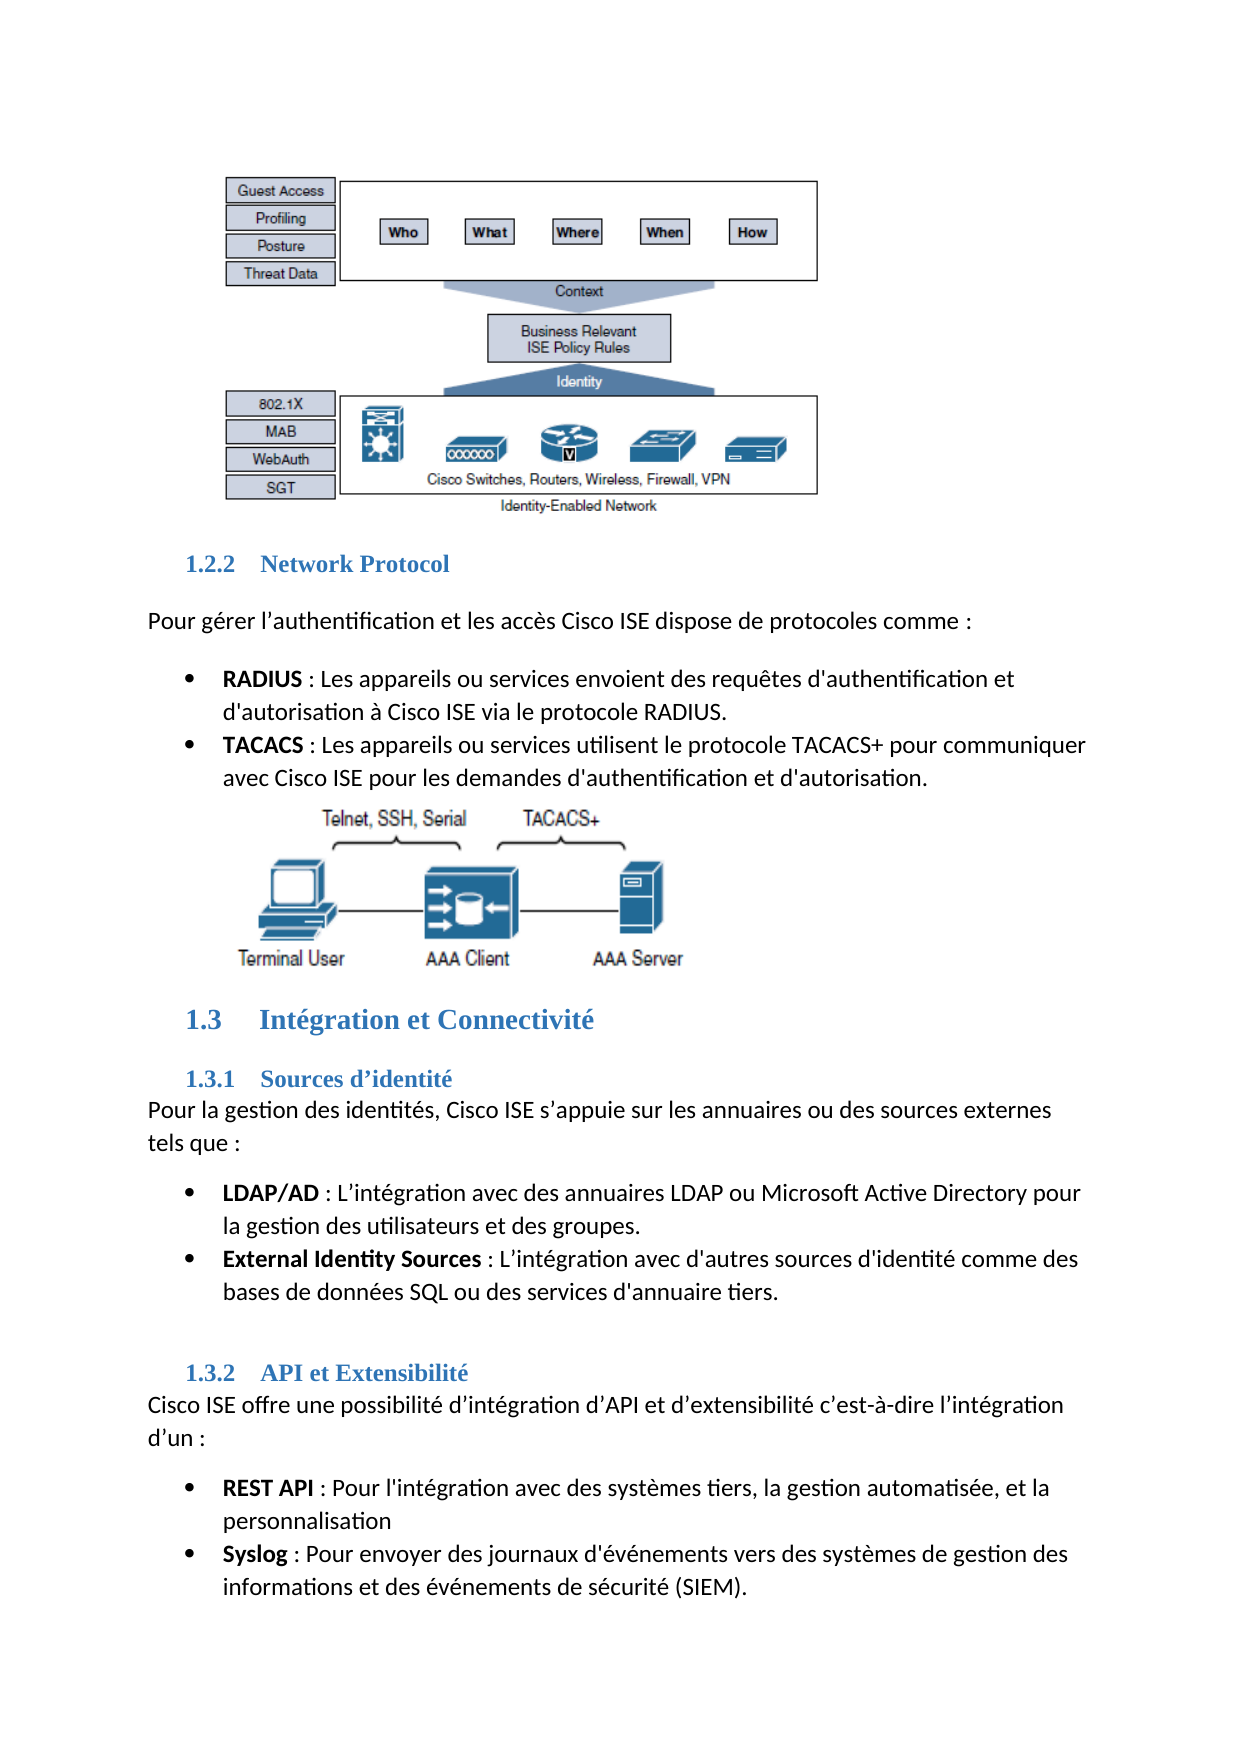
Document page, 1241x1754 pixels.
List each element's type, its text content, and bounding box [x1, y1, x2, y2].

subtitle Sources d’identité [185, 1064, 1093, 1092]
list RADIUS : Les appareils ou services envoient des requêtes d'authentification et d'autorisation à Cisco ISE via le protocole RADIUS. [185, 663, 1093, 727]
picture [222, 795, 711, 984]
picture [222, 147, 863, 521]
text Pour gérer l’authentification et les accès Cisco ISE dispose de protocoles comme : [148, 605, 1093, 636]
subtitle API et Extensibilité [185, 1358, 1093, 1387]
list Syslog : Pour envoyer des journaux d'événements vers des systèmes de gestion des informations et des événements de sécurité (SIEM). [185, 1538, 1093, 1601]
text Cisco ISE offre une possibilité d’intégration d’API et d’extensibilité c’est-à-dire l’intégration d’un : [148, 1389, 1093, 1453]
text Pour la gestion des identités, Cisco ISE s’appuie sur les annuaires ou des sources externes tels que : [148, 1095, 1093, 1158]
subtitle Network Protocol [185, 549, 1093, 578]
list TACACS : Les appareils ou services utilisent le protocole TACACS+ pour communiquer avec Cisco ISE pour les demandes d'authentification et d'autorisation. [185, 729, 1093, 792]
list External Identity Sources : L’intégration avec d'autres sources d'identité comme des bases de données SQL ou des services d'annuaire tiers. [185, 1243, 1093, 1306]
list REST API : Pour l'intégration avec des systèmes tiers, la gestion automatisée, et la personnalisation [185, 1472, 1093, 1535]
subtitle Intégration et Connectivité [185, 1002, 1093, 1036]
list LDAP/AD : L’intégration avec des annuaires LDAP ou Microsoft Active Directory pour la gestion des utilisateurs et des groupes. [185, 1177, 1093, 1241]
